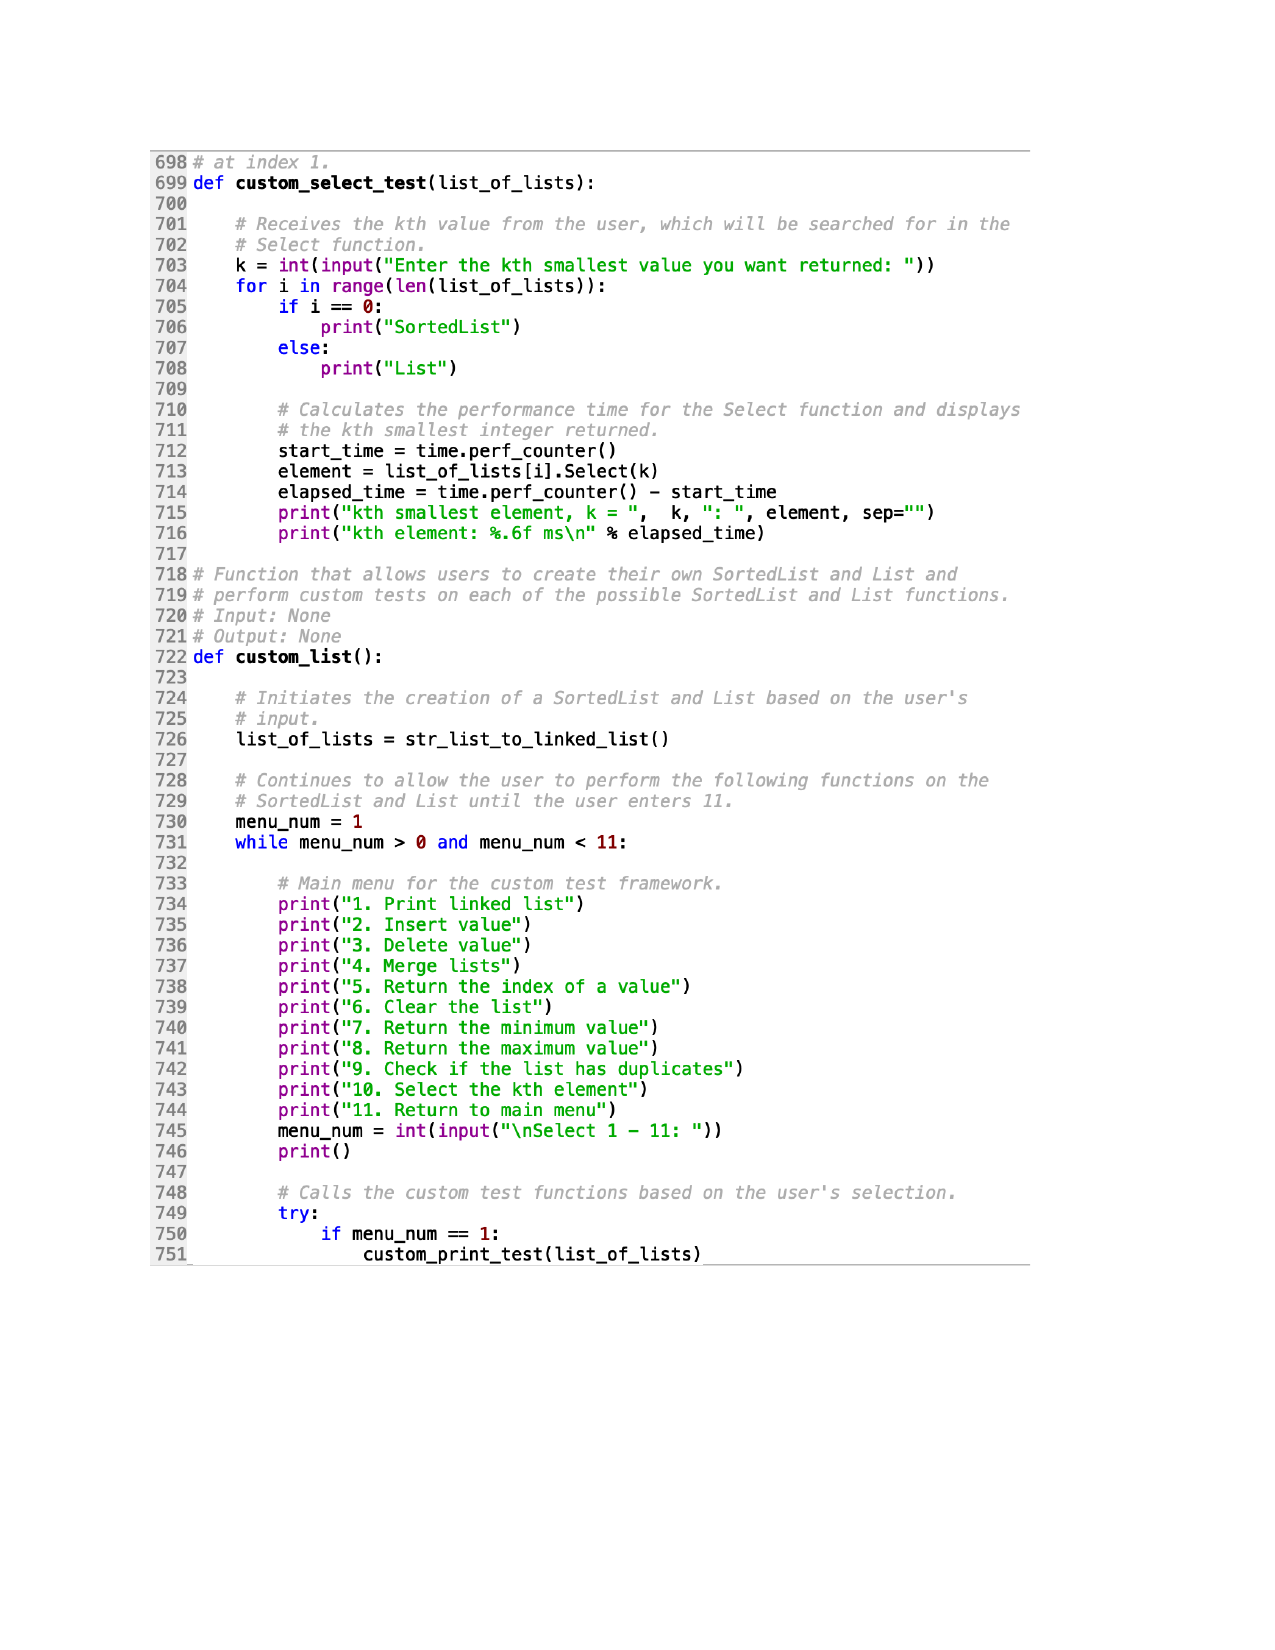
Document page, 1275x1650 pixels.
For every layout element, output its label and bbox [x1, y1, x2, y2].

picture [150, 150, 1031, 1266]
